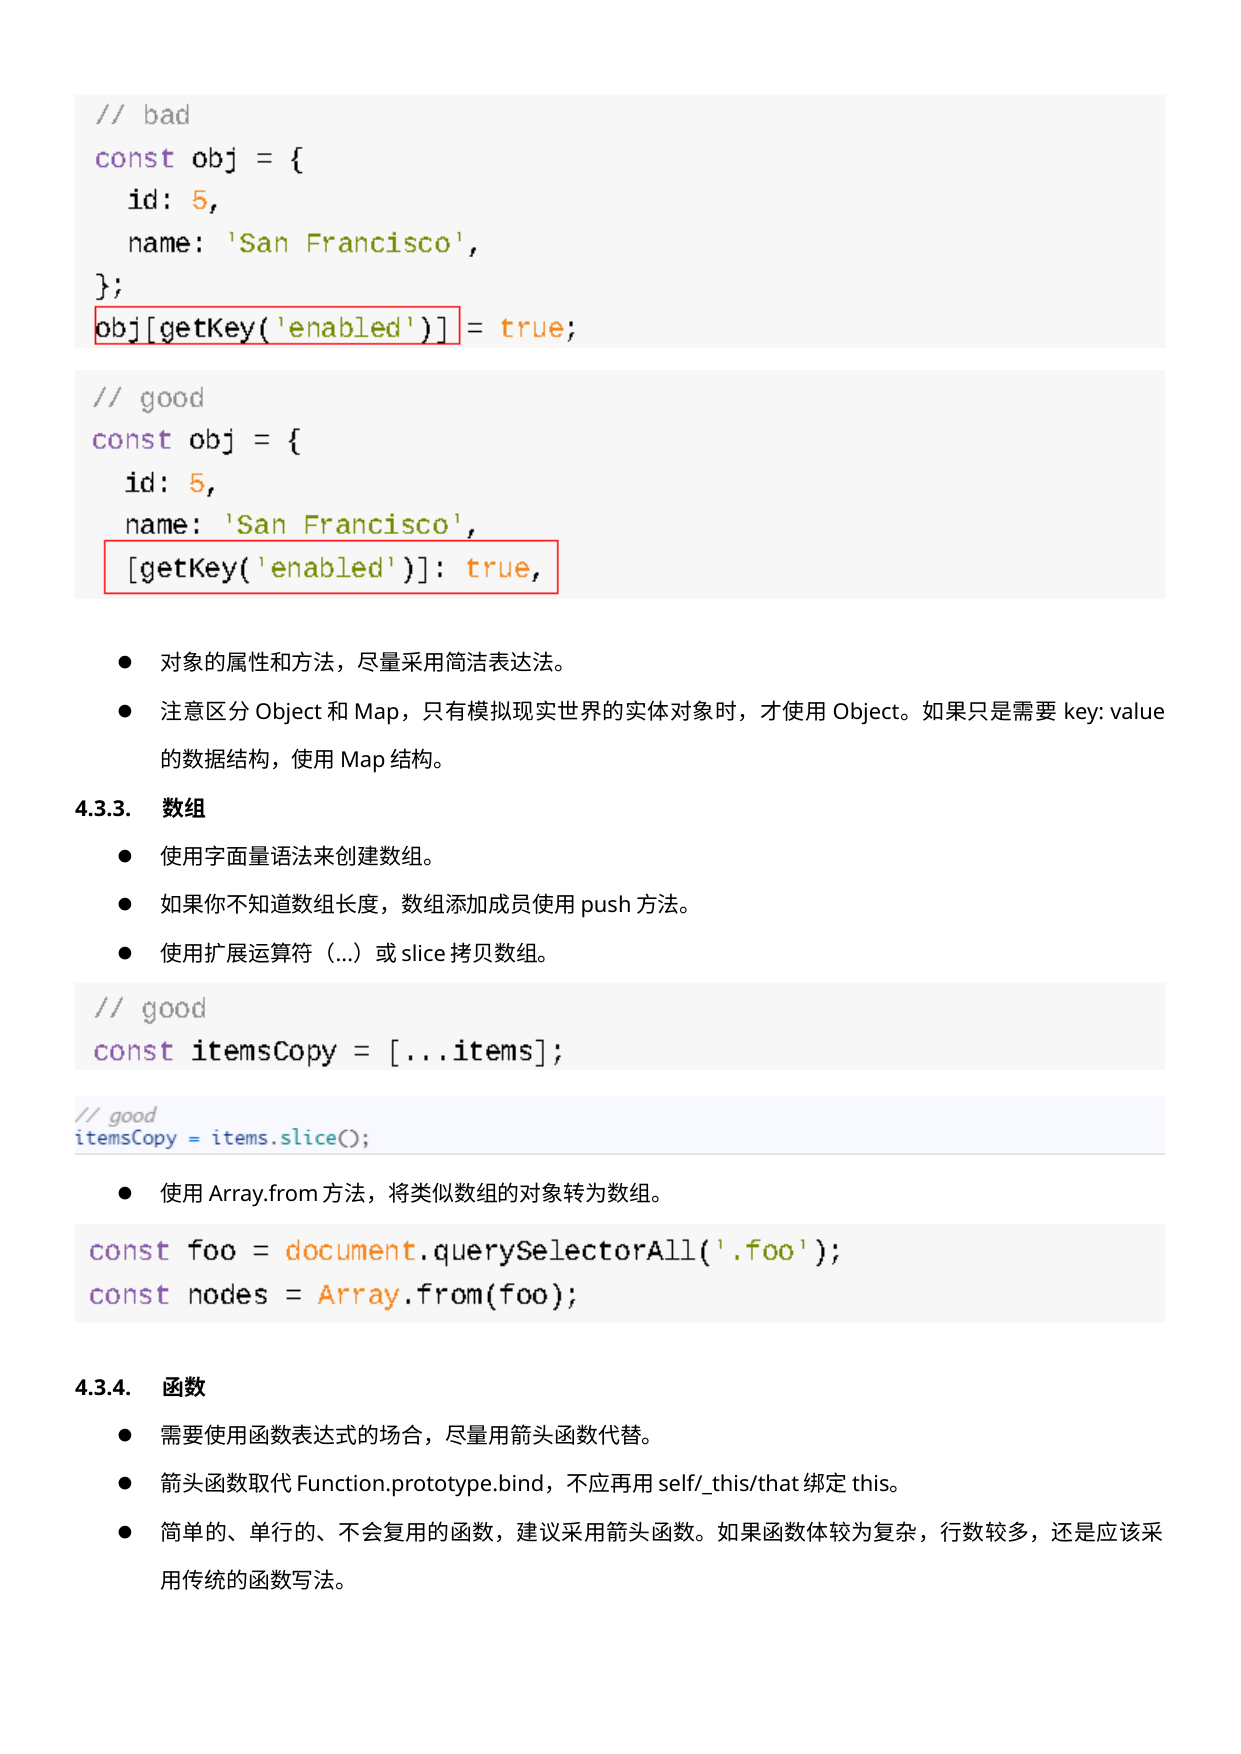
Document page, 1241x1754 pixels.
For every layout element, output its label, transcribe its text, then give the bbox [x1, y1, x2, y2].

picture [75, 1224, 1166, 1323]
picture [75, 95, 1166, 348]
list 需要使用函数表达式的场合，尽量用箭头函数代替。 [117, 1418, 1165, 1450]
list 使用Array.from方法，将类似数组的对象转为数组。 [117, 1176, 1165, 1208]
text 函数 [75, 1369, 1165, 1402]
list 箭头函数取代Function.prototype.bind，不应再用self/_this/that绑定this。 [117, 1466, 1165, 1498]
list 注意区分Object和Map，只有模拟现实世界的实体对象时，才使用Object。如果只是需要 key: value 的数据结构，使用Map结构。 [117, 693, 1165, 774]
list 如果你不知道数组长度，数组添加成员使用push方法。 [117, 887, 1165, 919]
picture [75, 1096, 1166, 1155]
list 使用字面量语法来创建数组。 [117, 839, 1165, 871]
list 使用扩展运算符（...）或slice拷贝数组。 [117, 935, 1165, 968]
picture [75, 370, 1166, 599]
text 数组 [75, 790, 1165, 823]
list 对象的属性和方法，尽量采用简洁表达法。 [117, 645, 1165, 677]
list 简单的、单行的、不会复用的函数，建议采用箭头函数。如果函数体较为复杂，行数较多，还是应该采用传统的函数写法。 [117, 1514, 1165, 1596]
picture [75, 983, 1166, 1070]
